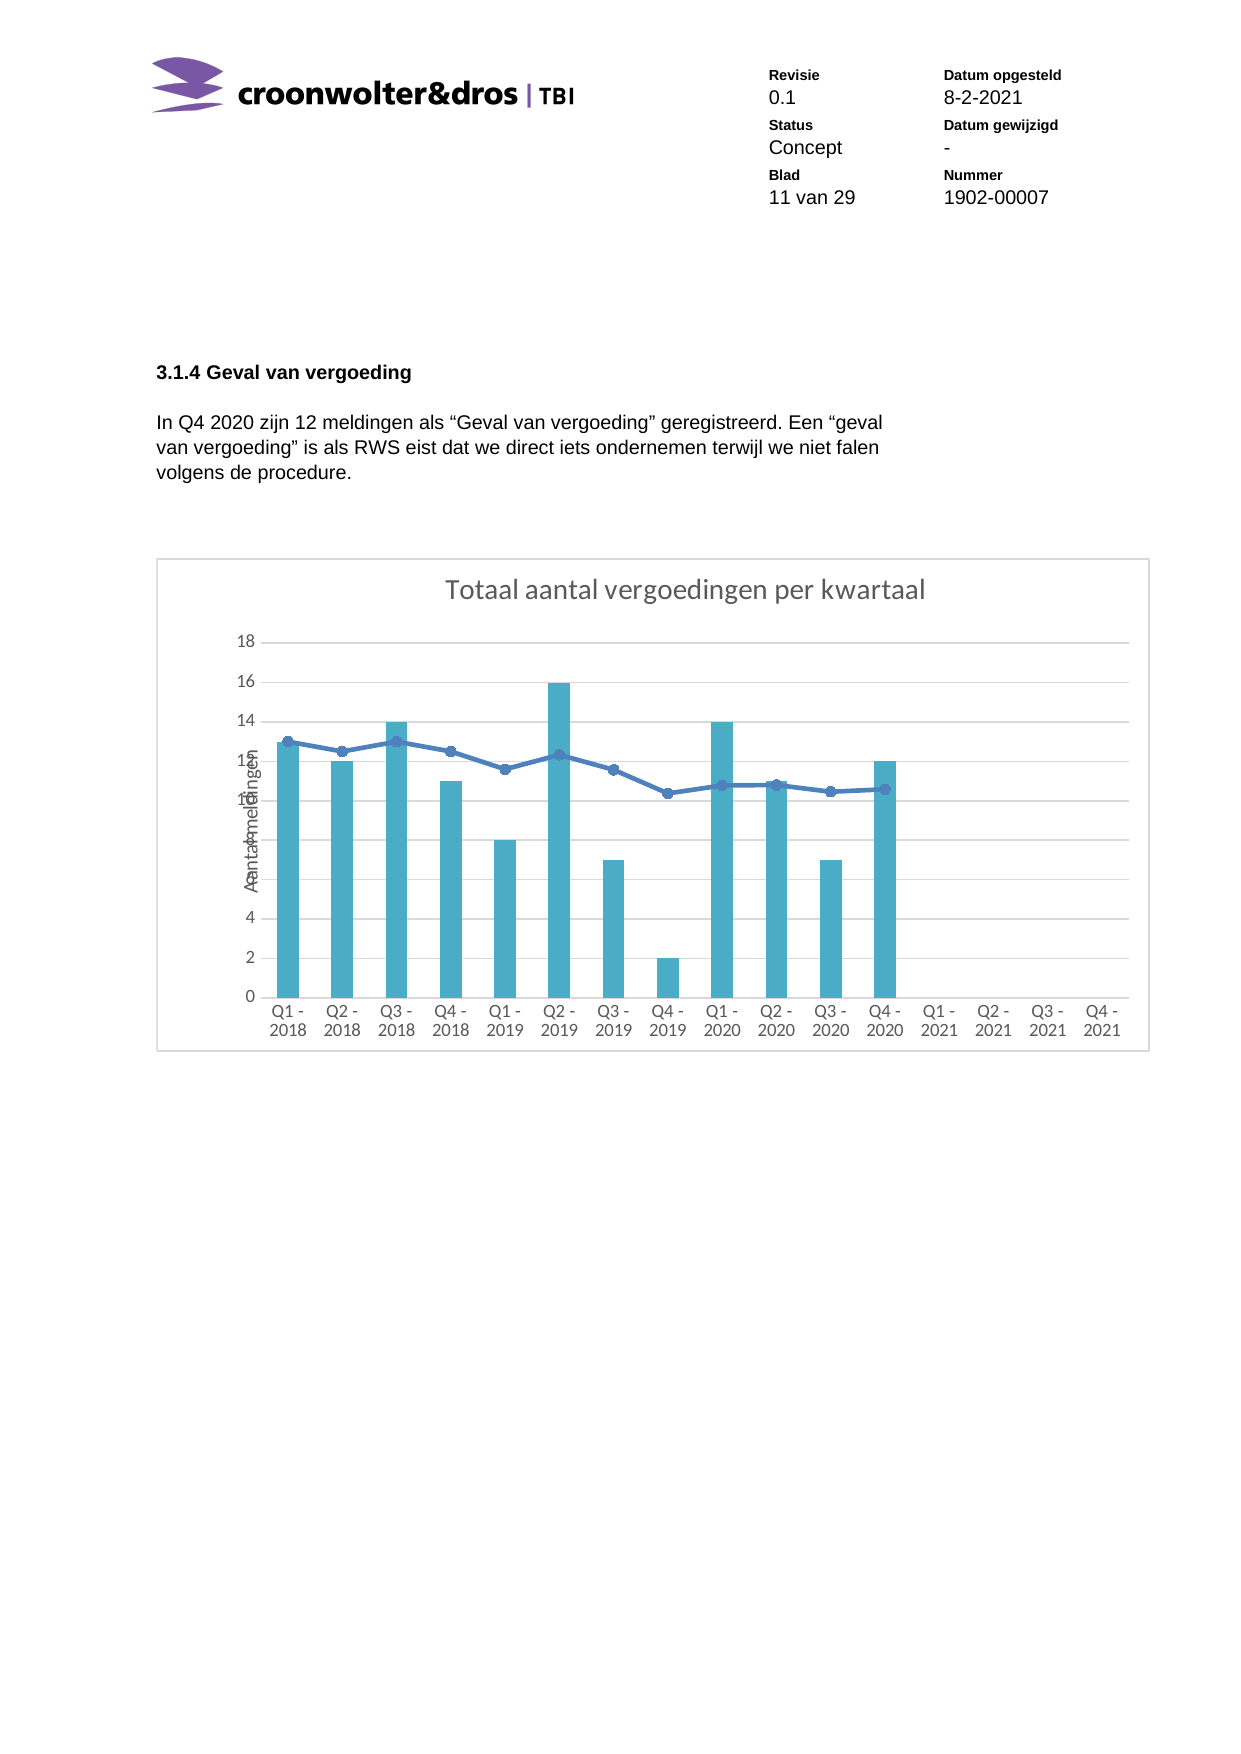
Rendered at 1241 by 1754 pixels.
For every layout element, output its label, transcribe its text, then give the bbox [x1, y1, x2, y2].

subtitle Geval van vergoeding [156, 358, 893, 383]
text In Q4 2020 zijn 12 meldingen als “Geval van vergoeding” geregistreerd. Een “geval van vergoeding” is als RWS eist dat we direct iets ondernemen terwijl we niet falen volgens de procedure. [156, 408, 893, 483]
picture [0, 0, 581, 116]
